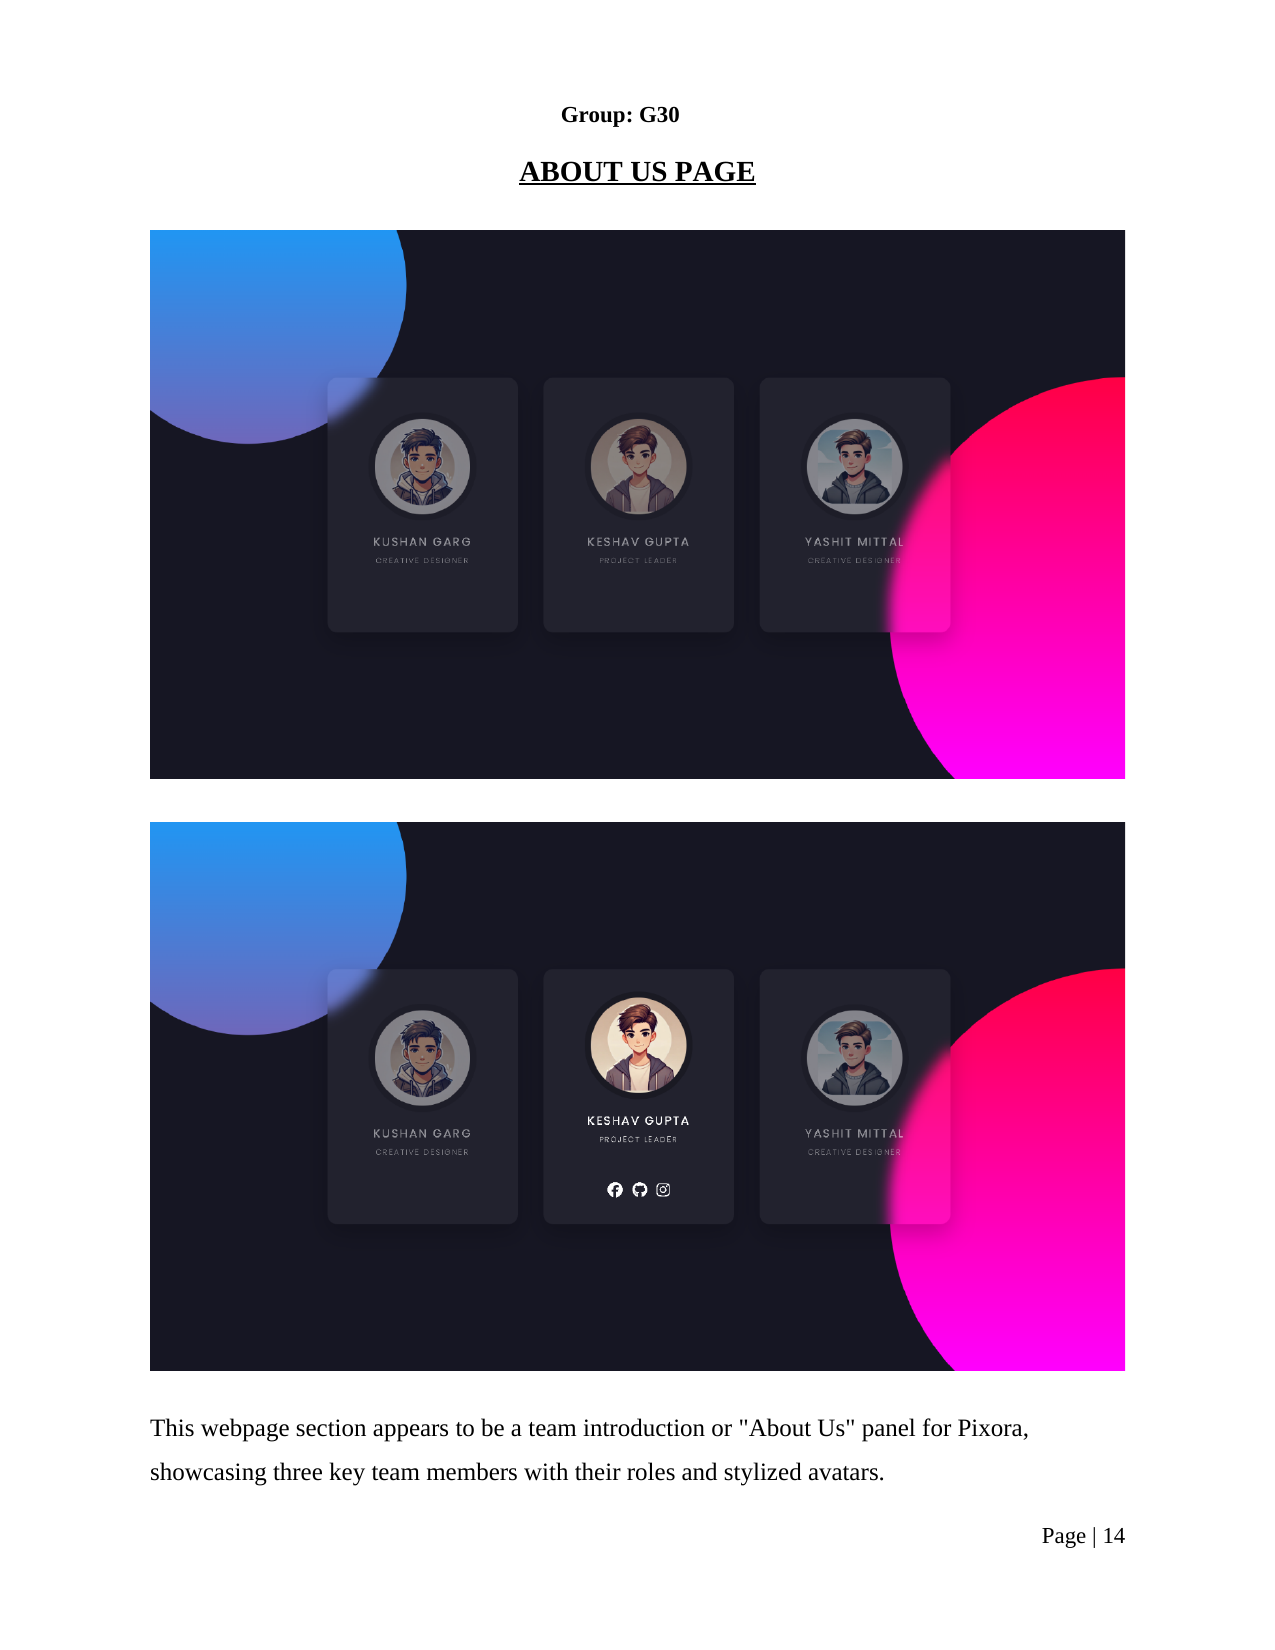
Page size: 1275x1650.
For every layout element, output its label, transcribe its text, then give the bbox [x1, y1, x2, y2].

text This webpage section appears to be a team introduction or "About Us" panel for Pixora, showcasing three key team members with their roles and stylized avatars. [150, 1413, 1125, 1485]
text ABOUT US PAGE [150, 154, 1125, 188]
picture [150, 822, 1125, 1371]
picture [150, 230, 1125, 779]
